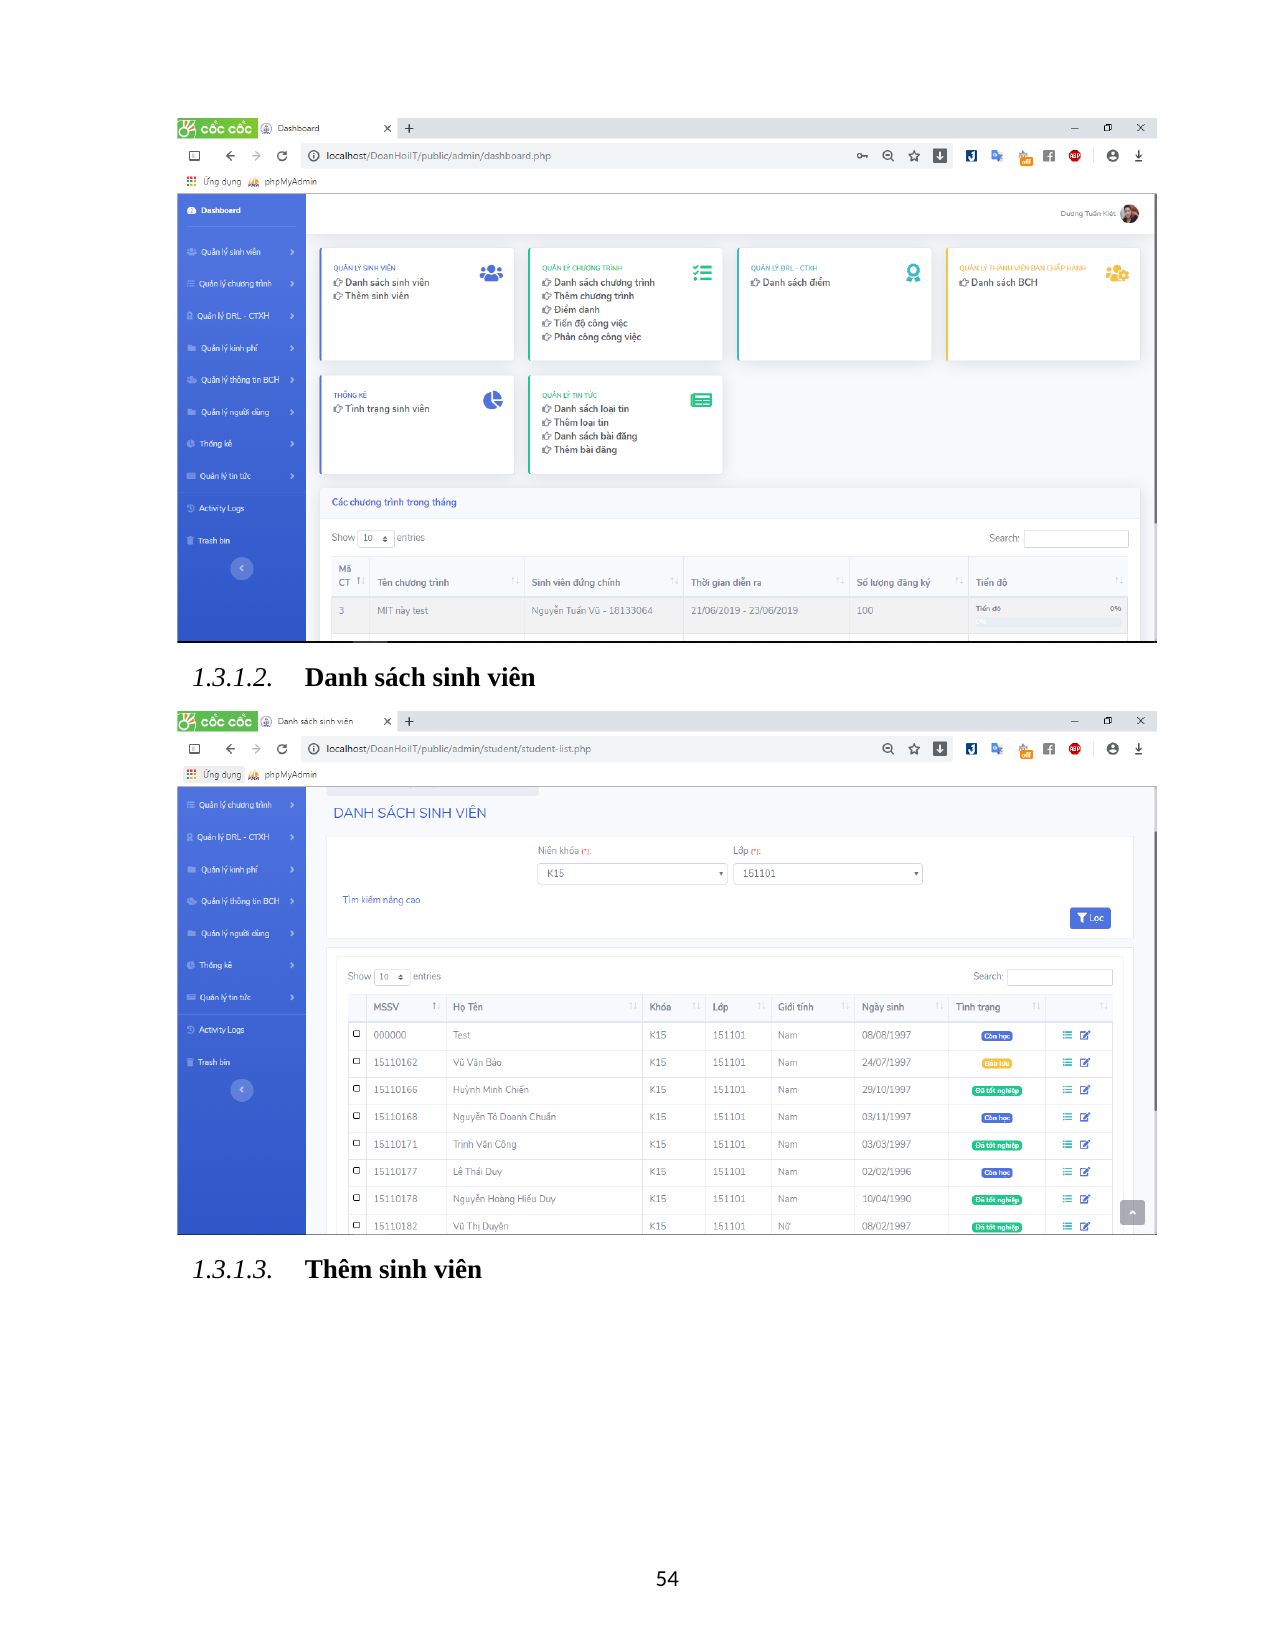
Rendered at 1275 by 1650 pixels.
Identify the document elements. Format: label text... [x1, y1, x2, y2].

picture [177, 118, 1157, 643]
picture [177, 711, 1157, 1235]
list Thêm sinh viên [192, 1253, 1157, 1284]
list Danh sách sinh viên [192, 661, 1157, 692]
